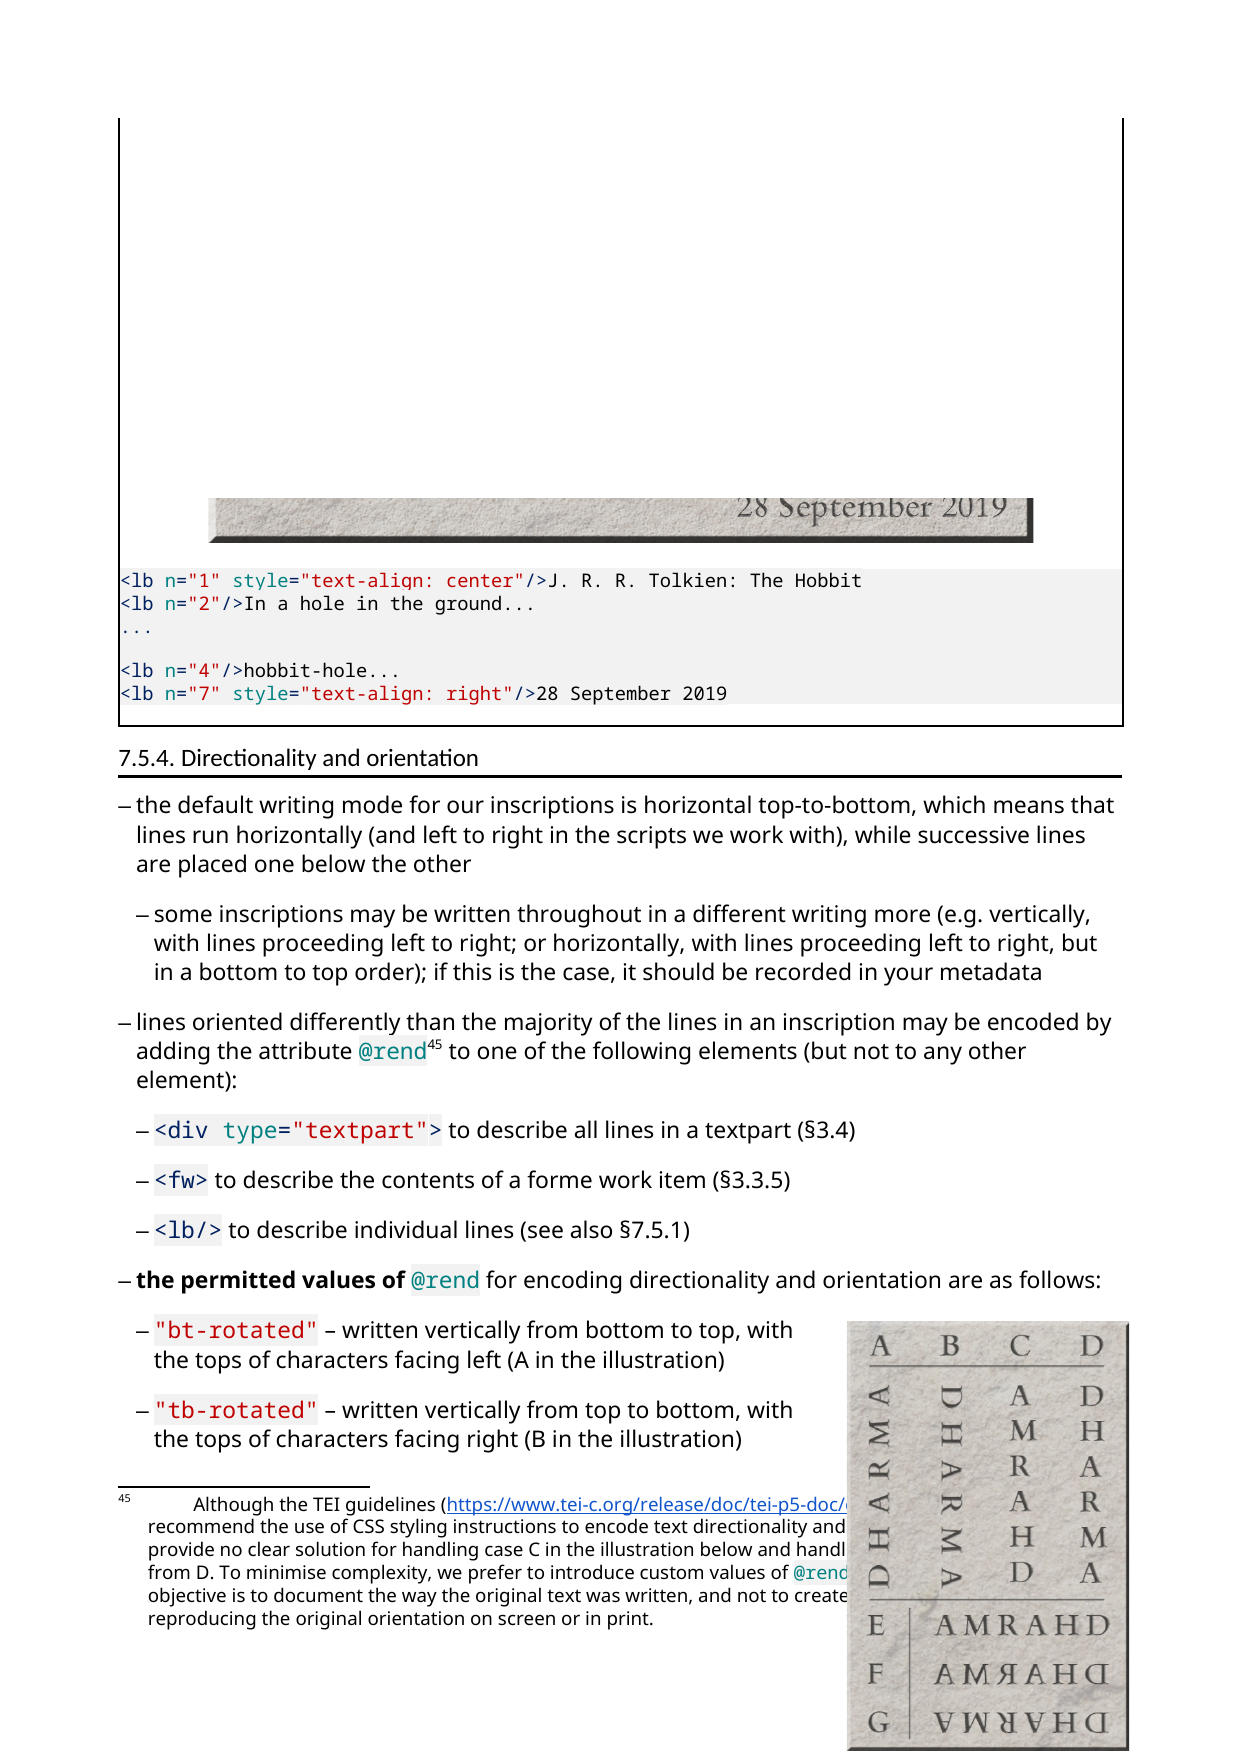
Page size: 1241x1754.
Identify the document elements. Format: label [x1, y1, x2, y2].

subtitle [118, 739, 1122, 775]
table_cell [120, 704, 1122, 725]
picture [208, 498, 1034, 543]
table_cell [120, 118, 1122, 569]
picture [846, 1321, 1130, 1751]
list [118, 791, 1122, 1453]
